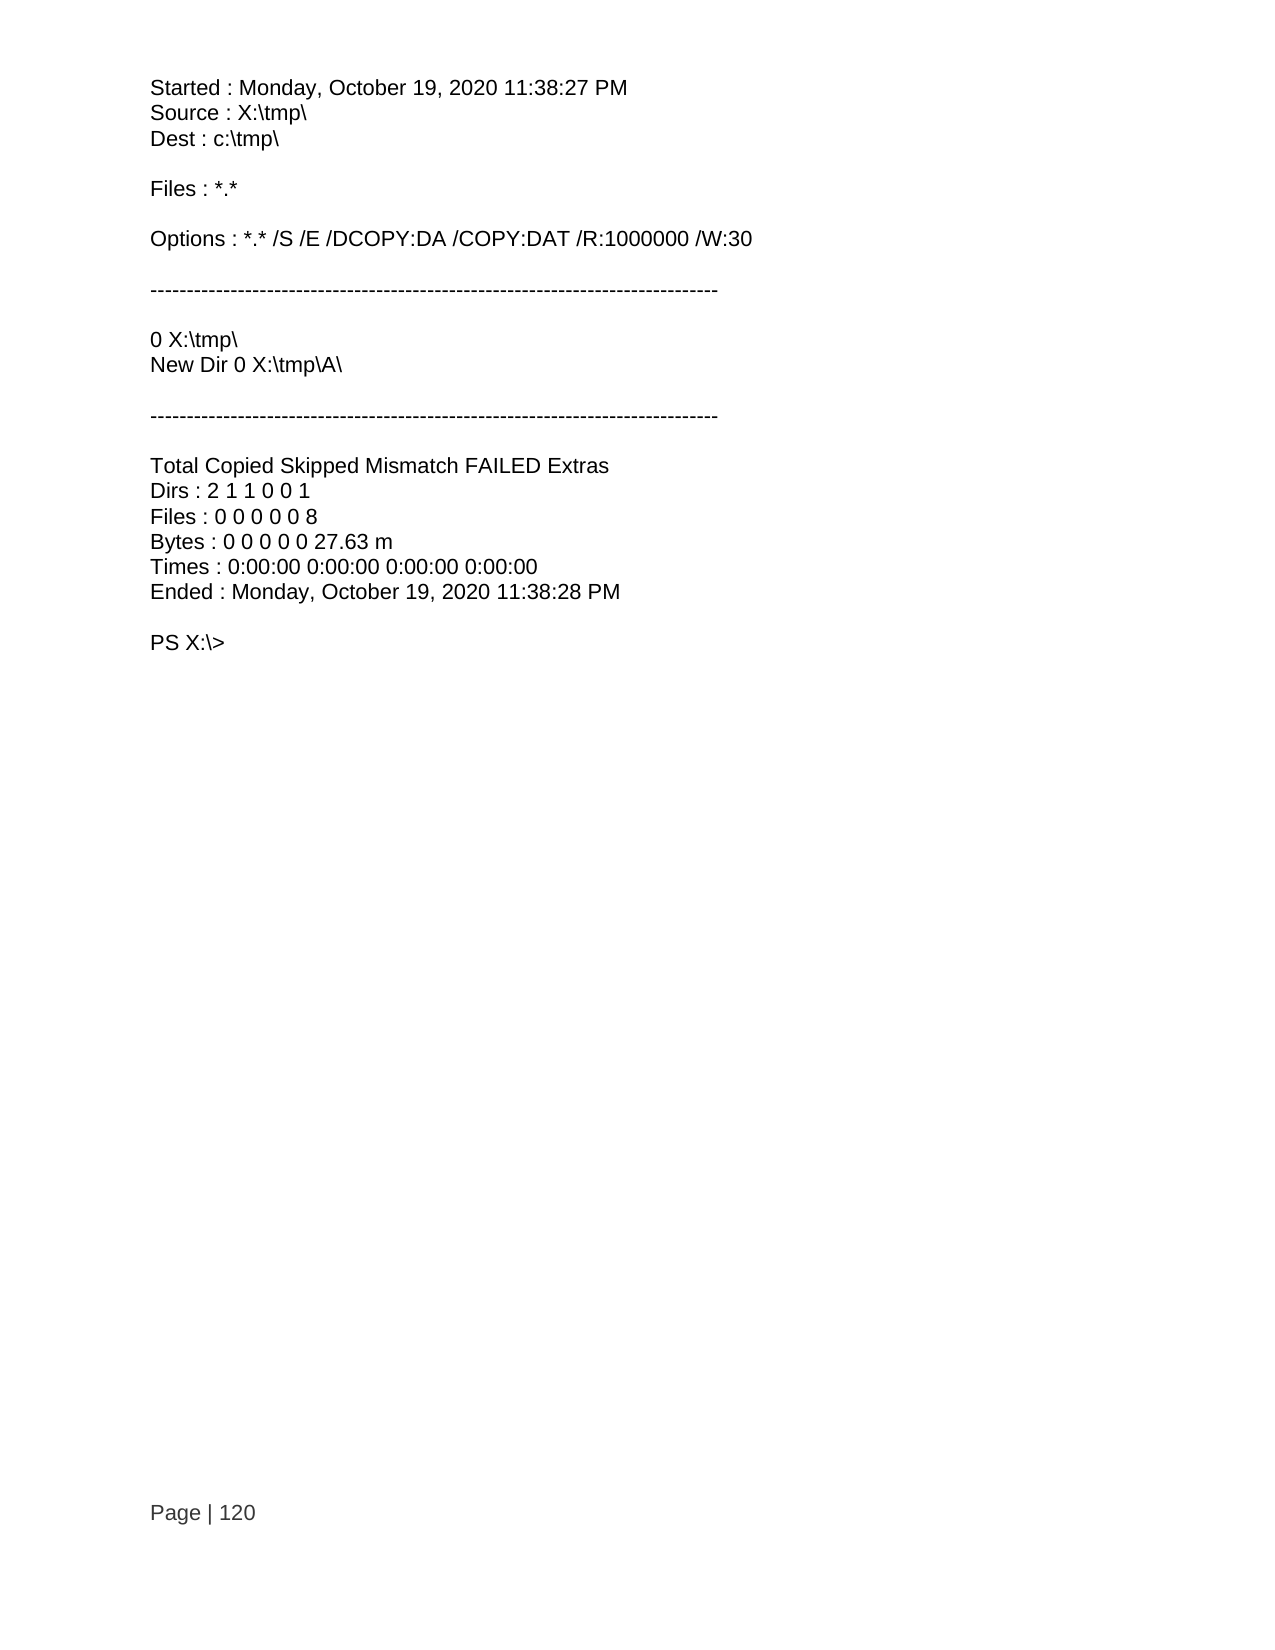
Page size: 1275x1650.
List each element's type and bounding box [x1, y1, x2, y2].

text [150, 75, 1200, 655]
